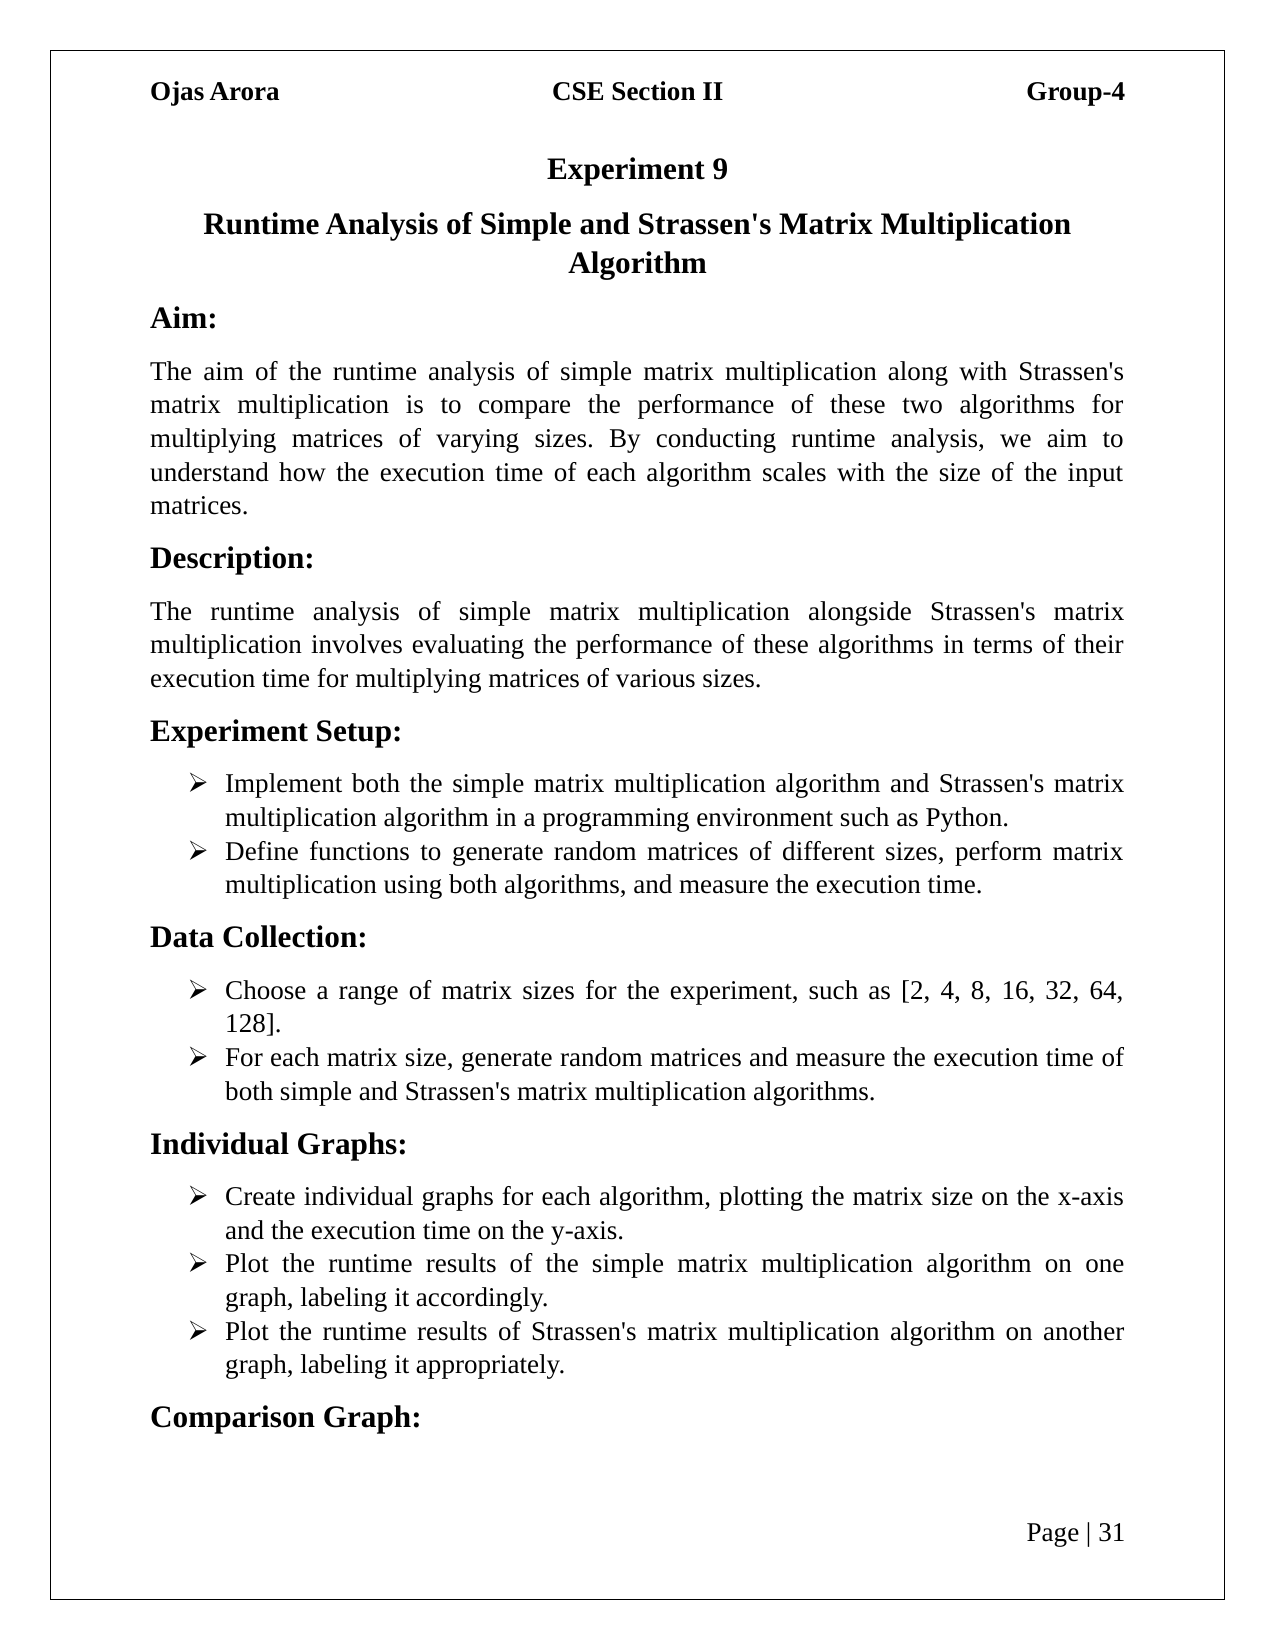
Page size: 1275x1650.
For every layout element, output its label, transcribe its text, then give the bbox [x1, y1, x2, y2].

text The runtime analysis of simple matrix multiplication alongside Strassen's matrix multiplication involves evaluating the performance of these algorithms in terms of their execution time for multiplying matrices of various sizes. [150, 595, 1125, 693]
text Runtime Analysis of Simple and Strassen's Matrix Multiplication Algorithm [150, 205, 1125, 280]
list Choose a range of matrix sizes for the experiment, such as [2, 4, 8, 16, 32, 64, 128]. [187, 974, 1125, 1039]
text Description: [150, 539, 1125, 575]
text Experiment Setup: [150, 712, 1125, 748]
text Experiment 9 [150, 150, 1125, 186]
list For each matrix size, generate random matrices and measure the execution time of both simple and Strassen's matrix multiplication algorithms. [187, 1041, 1125, 1106]
text The aim of the runtime analysis of simple matrix multiplication along with Strassen's matrix multiplication is to compare the performance of these two algorithms for multiplying matrices of varying sizes. By conducting runtime analysis, we aim to understand how the execution time of each algorithm scales with the size of the input matrices. [150, 355, 1125, 520]
list Define functions to generate random matrices of different sizes, perform matrix multiplication using both algorithms, and measure the execution time. [187, 835, 1125, 899]
list Implement both the simple matrix multiplication algorithm and Strassen's matrix multiplication algorithm in a programming environment such as Python. [187, 767, 1125, 832]
list Plot the runtime results of the simple matrix multiplication algorithm on one graph, labeling it accordingly. [187, 1248, 1125, 1312]
text Comparison Graph: [150, 1399, 1125, 1434]
list Create individual graphs for each algorithm, plotting the matrix size on the x-axis and the execution time on the y-axis. [187, 1180, 1125, 1245]
list Plot the runtime results of Strassen's matrix multiplication algorithm on another graph, labeling it appropriately. [187, 1315, 1125, 1379]
text Individual Graphs: [150, 1125, 1125, 1161]
text Data Collection: [150, 918, 1125, 954]
text Aim: [150, 299, 1125, 336]
